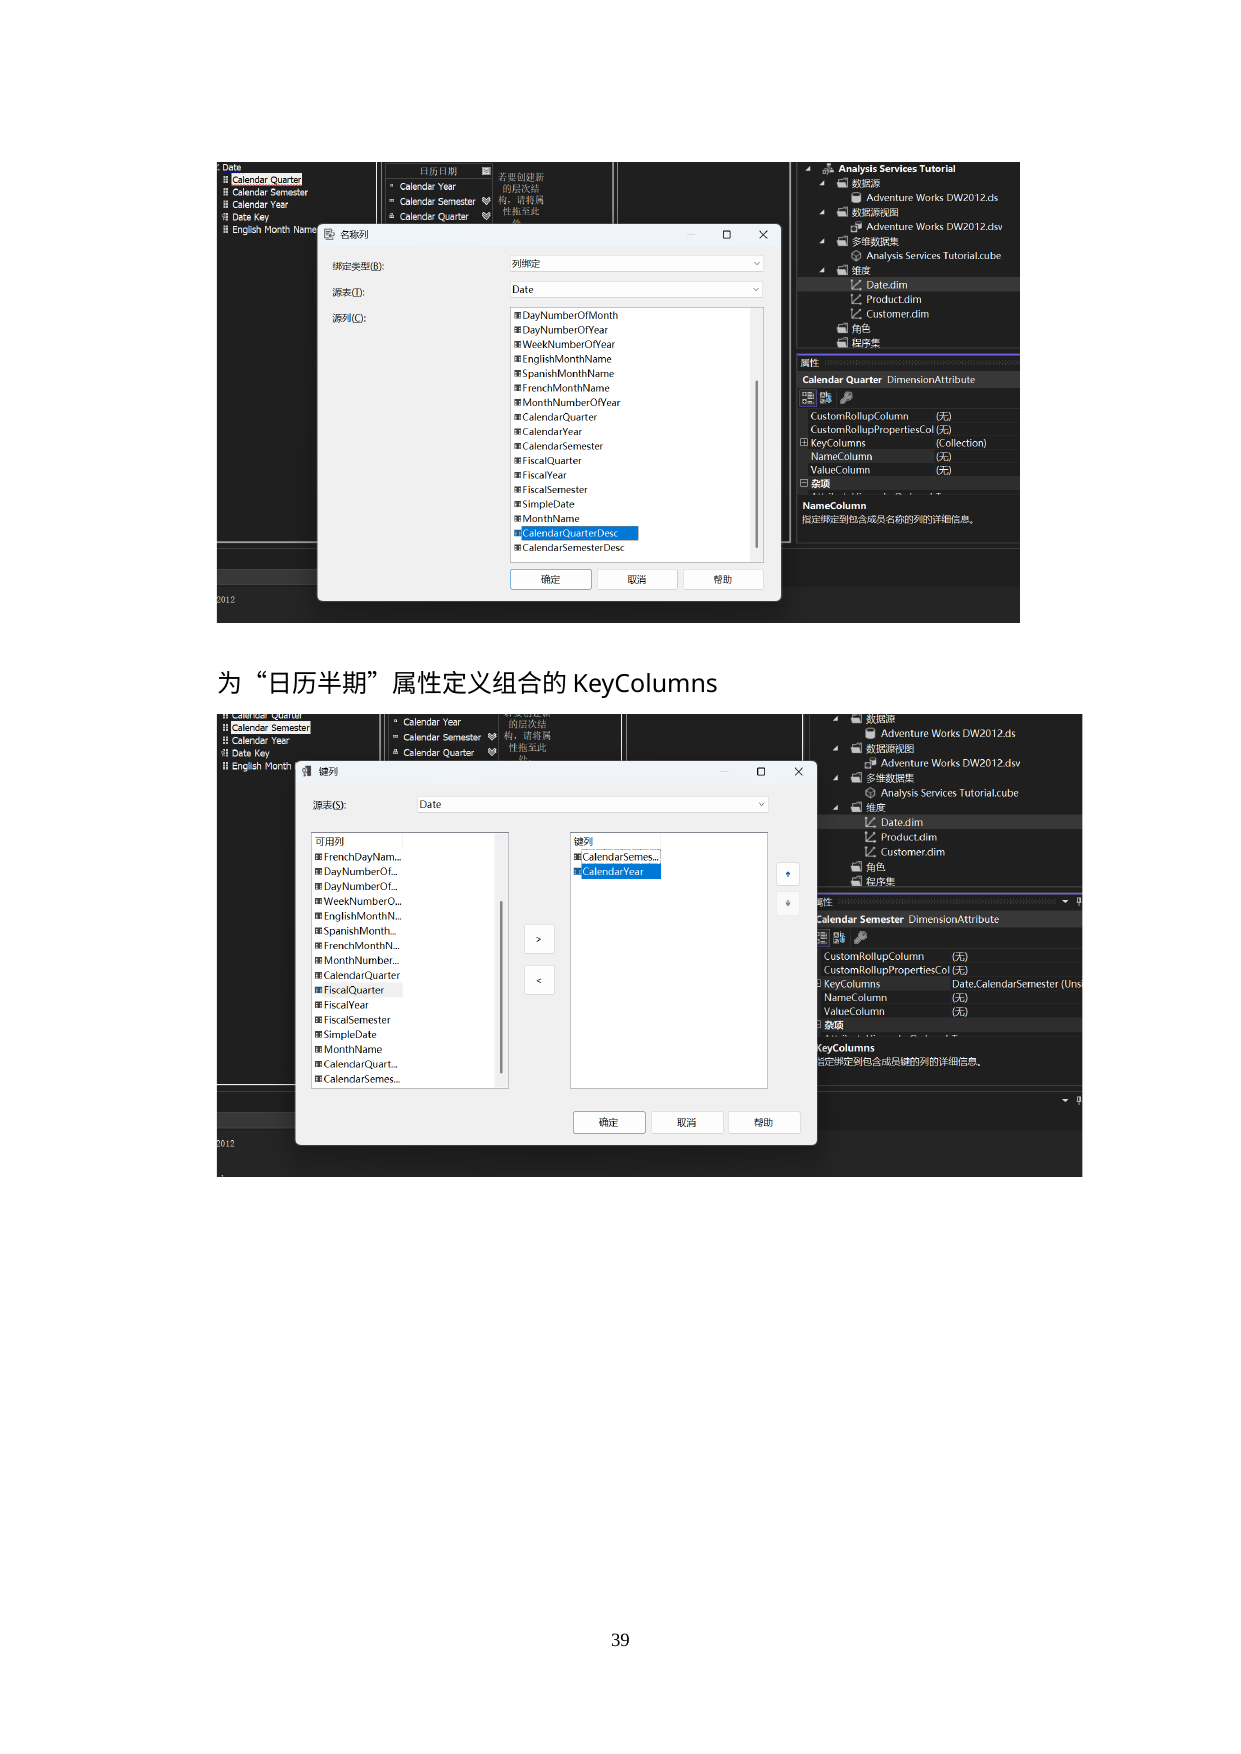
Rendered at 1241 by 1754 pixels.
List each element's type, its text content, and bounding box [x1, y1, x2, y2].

picture [216, 714, 1083, 1177]
text 为“日历半期”属性定义组合的 KeyColumns [217, 649, 1053, 714]
picture [216, 162, 1020, 623]
